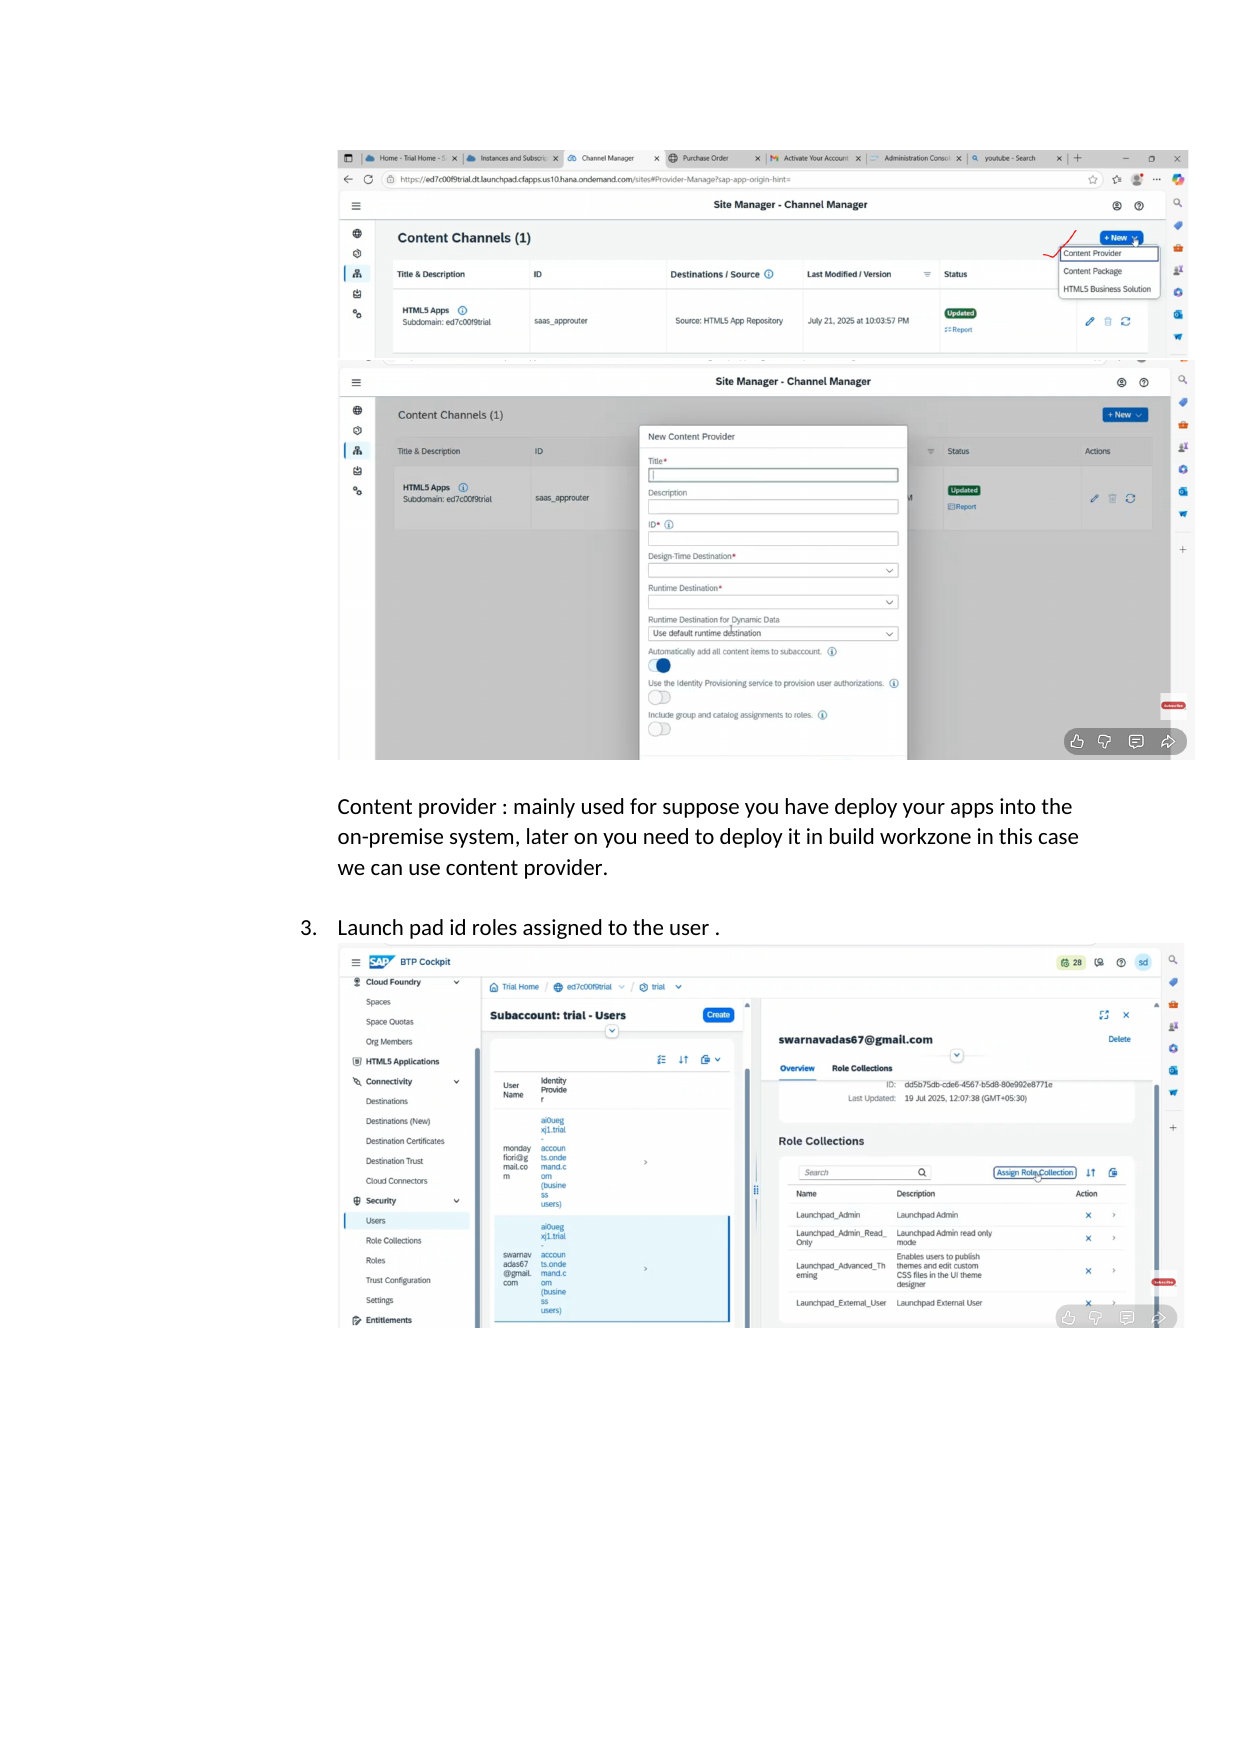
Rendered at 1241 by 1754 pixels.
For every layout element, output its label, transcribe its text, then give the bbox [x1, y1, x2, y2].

list Content provider : mainly used for suppose you have deploy your apps into the on-premise system, later on you need to deploy it in build workzone in this case we can use content provider. [337, 792, 1090, 881]
picture [337, 150, 1189, 358]
picture [337, 360, 1195, 760]
picture [337, 943, 1185, 1328]
list Launch pad id roles assigned to the user . [300, 913, 1090, 941]
